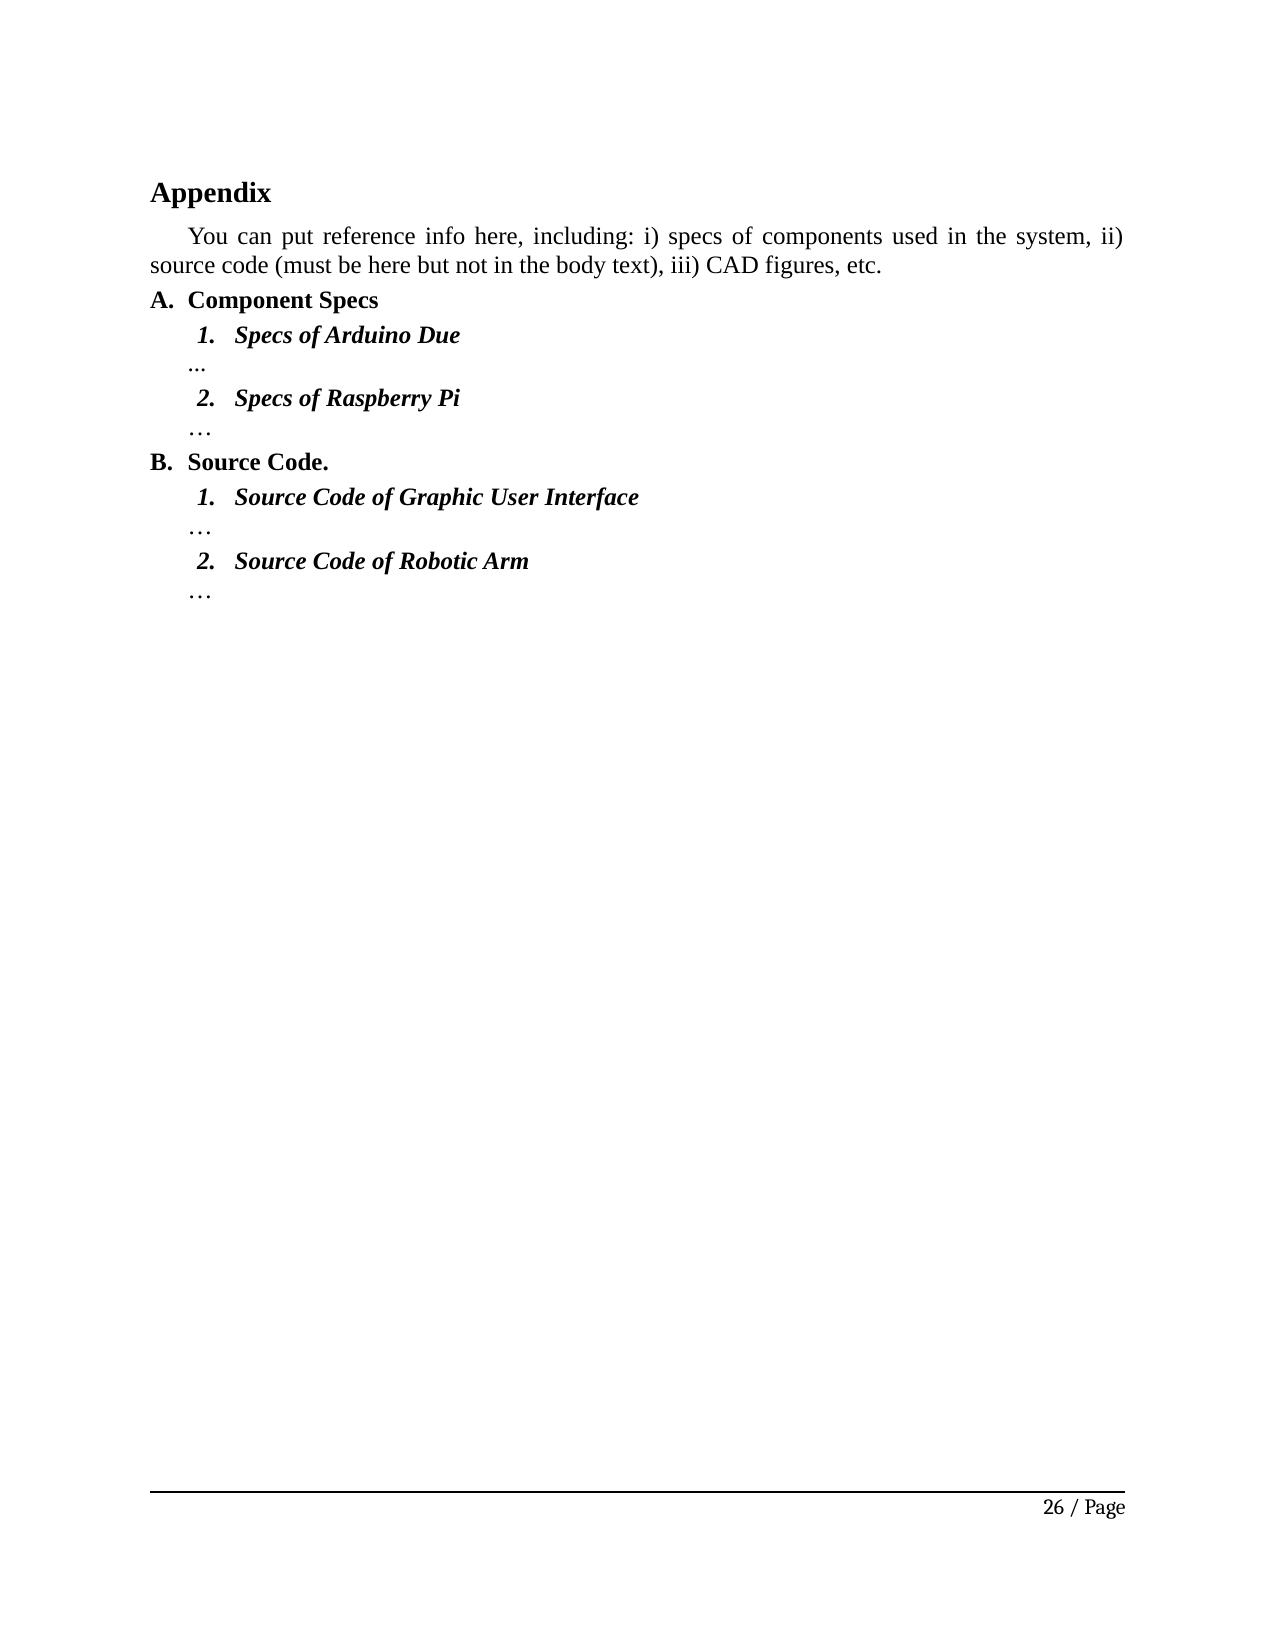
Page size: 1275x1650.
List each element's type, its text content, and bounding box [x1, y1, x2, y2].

text Source Code. [150, 447, 1125, 476]
list Source Code of Graphic User Interface [197, 482, 1125, 511]
text Component Specs [150, 285, 1125, 313]
text … [150, 412, 1125, 441]
text ... [150, 348, 1125, 377]
text Source Code of Robotic Arm [197, 546, 1125, 575]
text Specs of Raspberry Pi [197, 383, 1125, 412]
text You can put reference info here, including: i) specs of components used in the system, ii) source code (must be here but not in the body text), iii) CAD figures, etc. [150, 221, 1125, 278]
text Appendix [150, 175, 1125, 208]
text … [150, 511, 1125, 540]
text Specs of Arduino Due [197, 320, 1125, 348]
text … [150, 575, 1125, 603]
